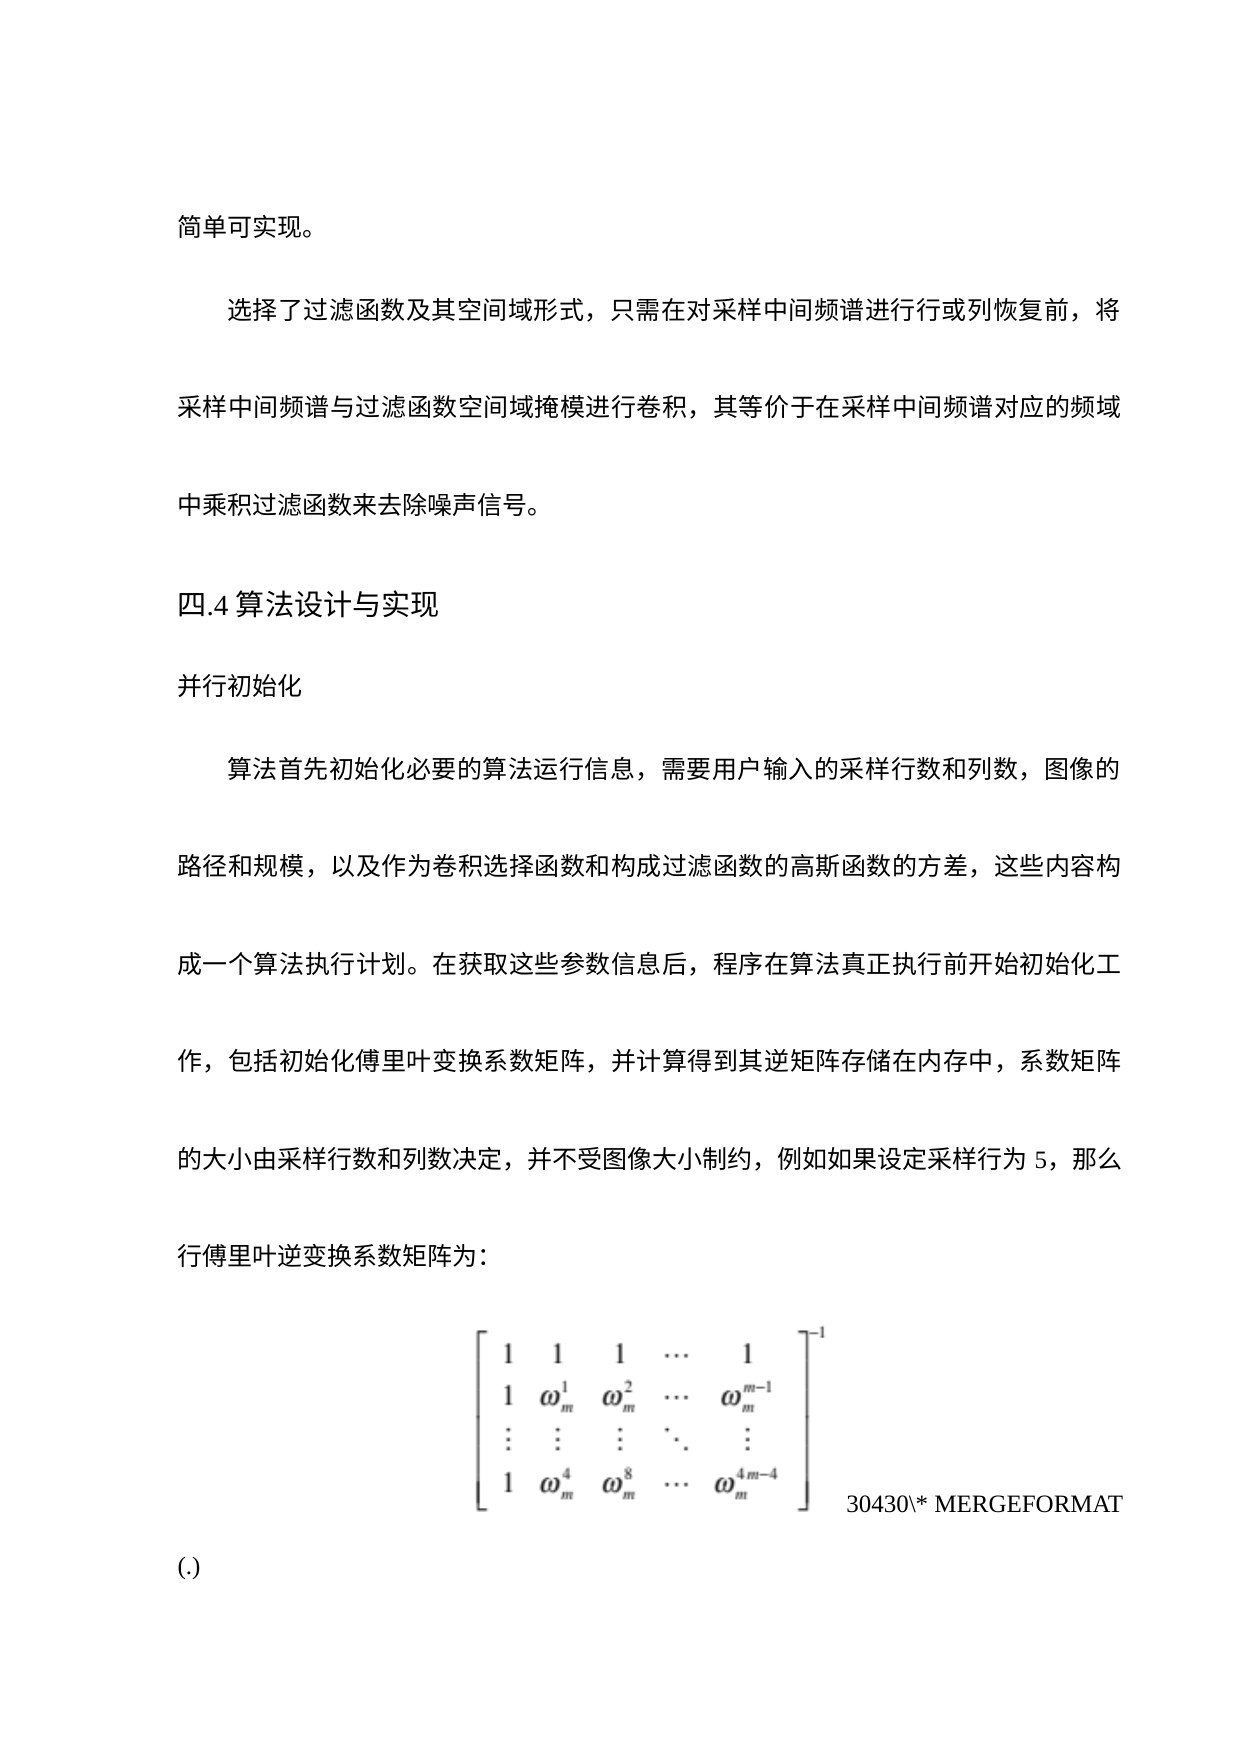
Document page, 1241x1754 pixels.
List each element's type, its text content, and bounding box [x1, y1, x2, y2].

text 并行初始化 [177, 652, 1122, 717]
text 算法首先初始化必要的算法运行信息，需要用户输入的采样行数和列数，图像的路径和规模，以及作为卷积选择函数和构成过滤函数的高斯函数的方差，这些内容构成一个算法执行计划。在获取这些参数信息后，程序在算法真正执行前开始初始化工作，包括初始化傅里叶变换系数矩阵，并计算得到其逆矩阵存储在内存中，系数矩阵的大小由采样行数和列数决定，并不受图像大小制约，例如如果设定采样行为5，那么行傅里叶逆变换系数矩阵为： [177, 735, 1122, 1287]
text 选择了过滤函数及其空间域形式，只需在对采样中间频谱进行行或列恢复前，将采样中间频谱与过滤函数空间域掩模进行卷积，其等价于在采样中间频谱对应的频域中乘积过滤函数来去除噪声信号。 [177, 276, 1122, 536]
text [177, 193, 1122, 258]
subtitle 算法设计与实现 [177, 570, 1122, 635]
